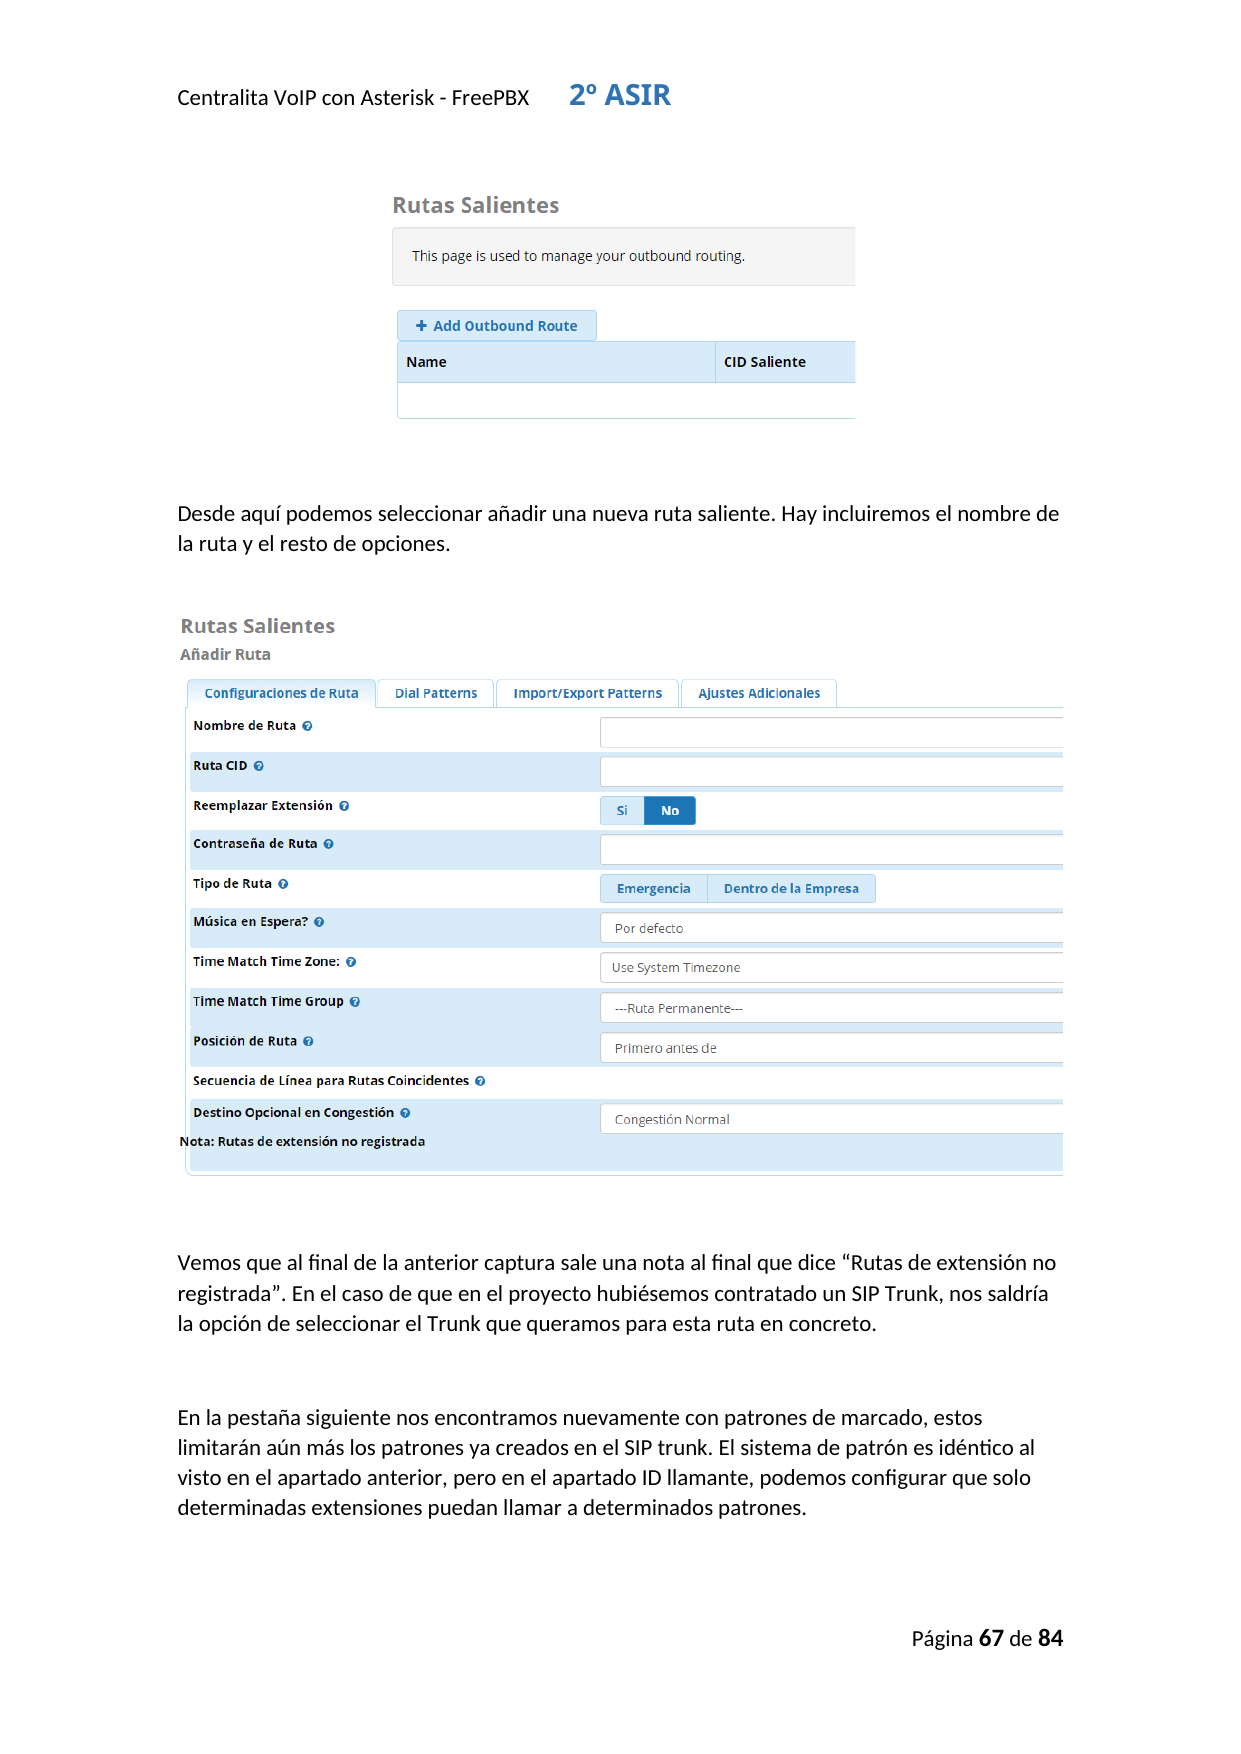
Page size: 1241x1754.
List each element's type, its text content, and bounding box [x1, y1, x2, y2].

picture [384, 191, 856, 432]
text En la pestaña siguiente nos encontramos nuevamente con patrones de marcado, estos limitarán aún más los patrones ya creados en el SIP trunk. El sistema de patrón es idéntico al visto en el apartado anterior, pero en el apartado ID llamante, podemos configurar que solo determinadas extensiones puedan llamar a determinados patrones. [177, 1403, 1063, 1521]
picture [177, 612, 1063, 1181]
text Vemos que al final de la anterior captura sale una nota al final que dice “Rutas de extensión no registrada”. En el caso de que en el proyecto hubiésemos contratado un SIP Trunk, nos saldría la opción de seleccionar el Trunk que queramos para esta ruta en concreto. [177, 1248, 1063, 1337]
text Desde aquí podemos seleccionar añadir una nueva ruta saliente. Hay incluiremos el nombre de la ruta y el resto de opciones. [177, 499, 1063, 558]
